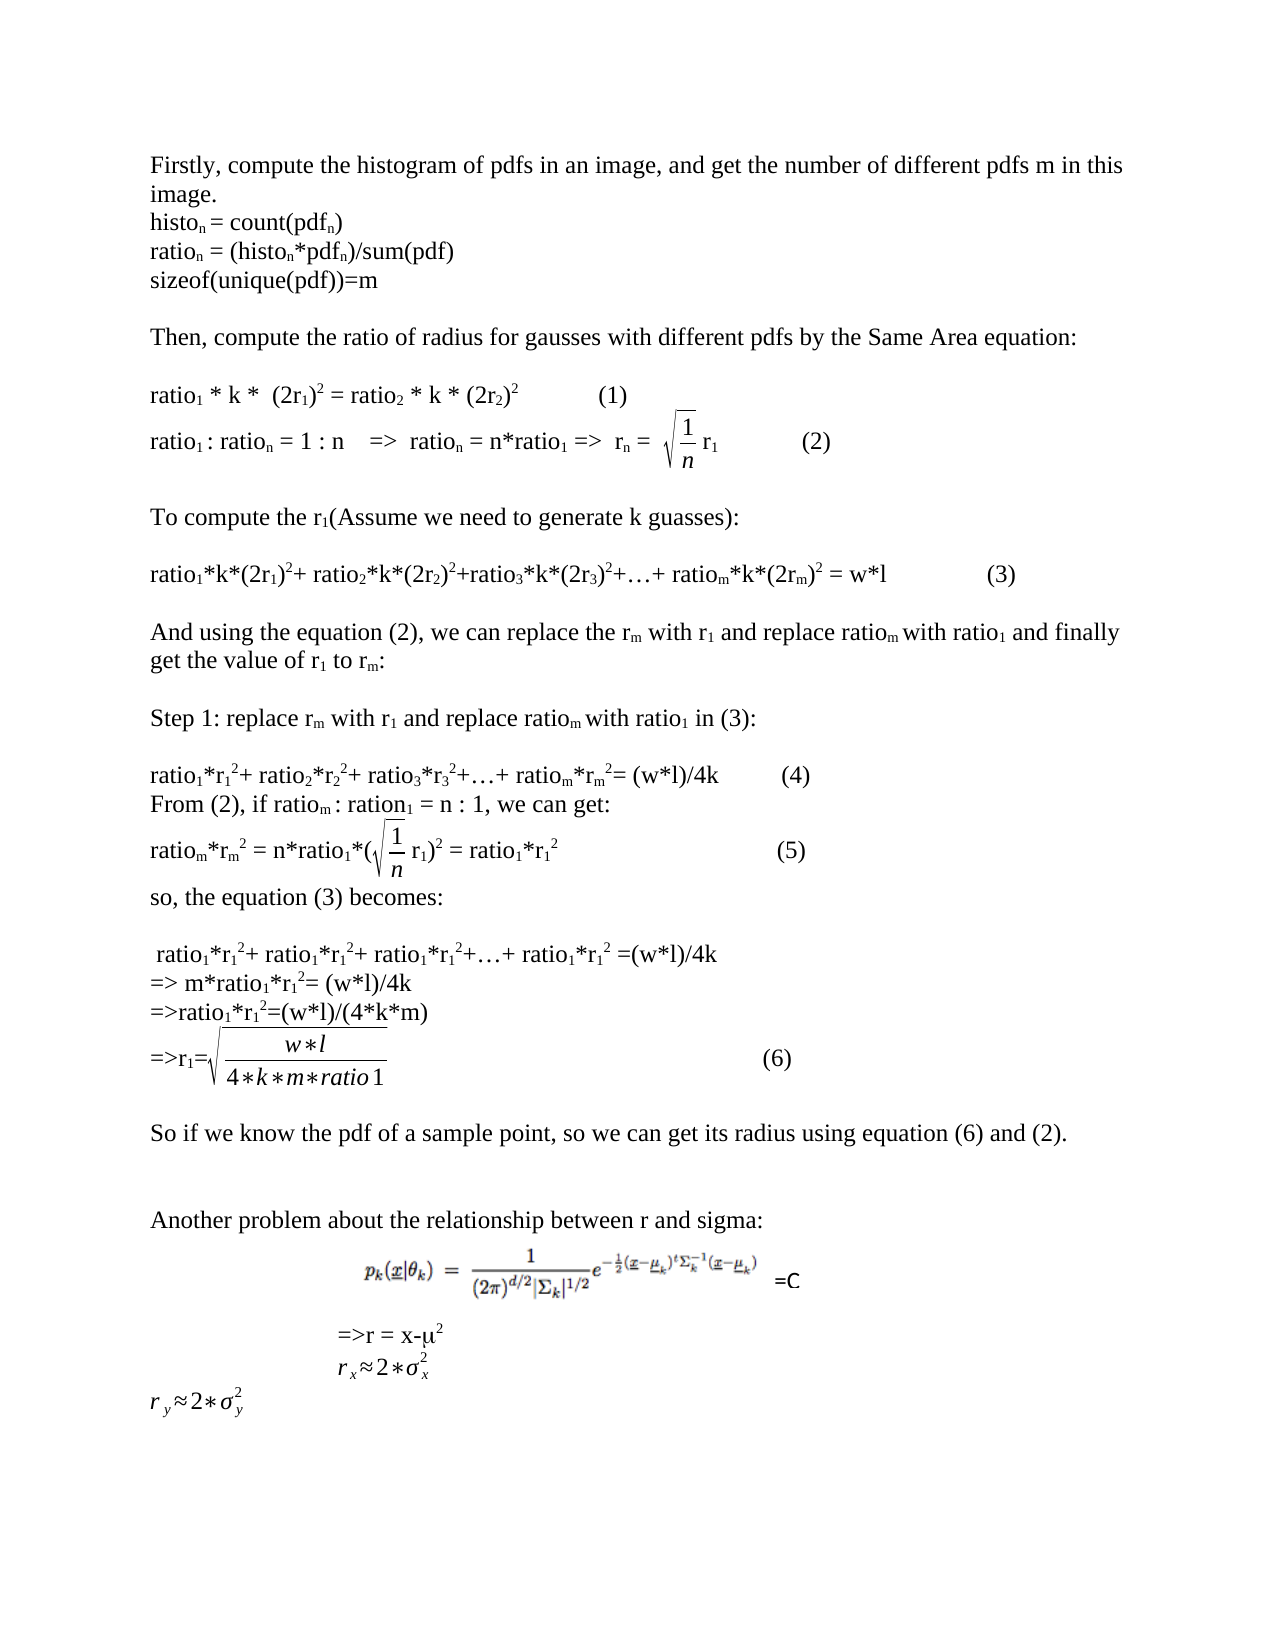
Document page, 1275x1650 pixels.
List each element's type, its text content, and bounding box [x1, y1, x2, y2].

text Step 1: replace rm with r1 and replace ratiom with ratio1 in (3): [150, 703, 1125, 732]
text =>r1= (6) [150, 1026, 1125, 1090]
text Another problem about the relationship between r and sigma: [150, 1205, 1125, 1233]
text histon = count(pdfn) [150, 207, 1125, 236]
text Firstly, compute the histogram of pdfs in an image, and get the number of different pdfs m in this image. [150, 150, 1125, 207]
text Then, compute the ratio of radius for gausses with different pdfs by the Same Area equation: [150, 322, 1125, 351]
text ratiom*rm2 = n*ratio1*( r1)2 = ratio1*r12 (5) [150, 818, 1125, 882]
text ratio1*r12+ ratio2*r22+ ratio3*r32+…+ ratiom*rm2= (w*l)/4k (4) [150, 760, 1125, 789]
text so, the equation (3) becomes: [150, 882, 1125, 911]
text =>ratio1*r12=(w*l)/(4*k*m) [150, 997, 1125, 1026]
text ratio1 * k * (2r1)2 = ratio2 * k * (2r2)2 (1) [150, 380, 1125, 409]
text => m*ratio1*r12= (w*l)/4k [150, 968, 1125, 997]
text And using the equation (2), we can replace the rm with r1 and replace ratiom with ratio1 and finally get the value of r1 to rm: [150, 617, 1125, 674]
text ratio1 : ration = 1 : n => ration = n*ratio1 => rn = r1 (2) [150, 409, 1125, 473]
text ration = (histon*pdfn)/sum(pdf) [150, 236, 1125, 265]
picture [346, 1238, 767, 1309]
text ratio1*k*(2r1)2+ ratio2*k*(2r2)2+ratio3*k*(2r3)2+…+ ratiom*k*(2rm)2 = w*l (3) [150, 559, 1125, 588]
text =>r = x-2 [150, 1320, 1125, 1348]
text To compute the r1(Assume we need to generate k guasses): [150, 502, 1125, 530]
text sizeof(unique(pdf))=m [150, 265, 1125, 294]
text From (2), if ratiom : ration1 = n : 1, we can get: [150, 789, 1125, 818]
text So if we know the pdf of a sample point, so we can get its radius using equation (6) and (2). [150, 1118, 1125, 1147]
text ratio1*r12+ ratio1*r12+ ratio1*r12+…+ ratio1*r12 =(w*l)/4k [150, 939, 1125, 968]
